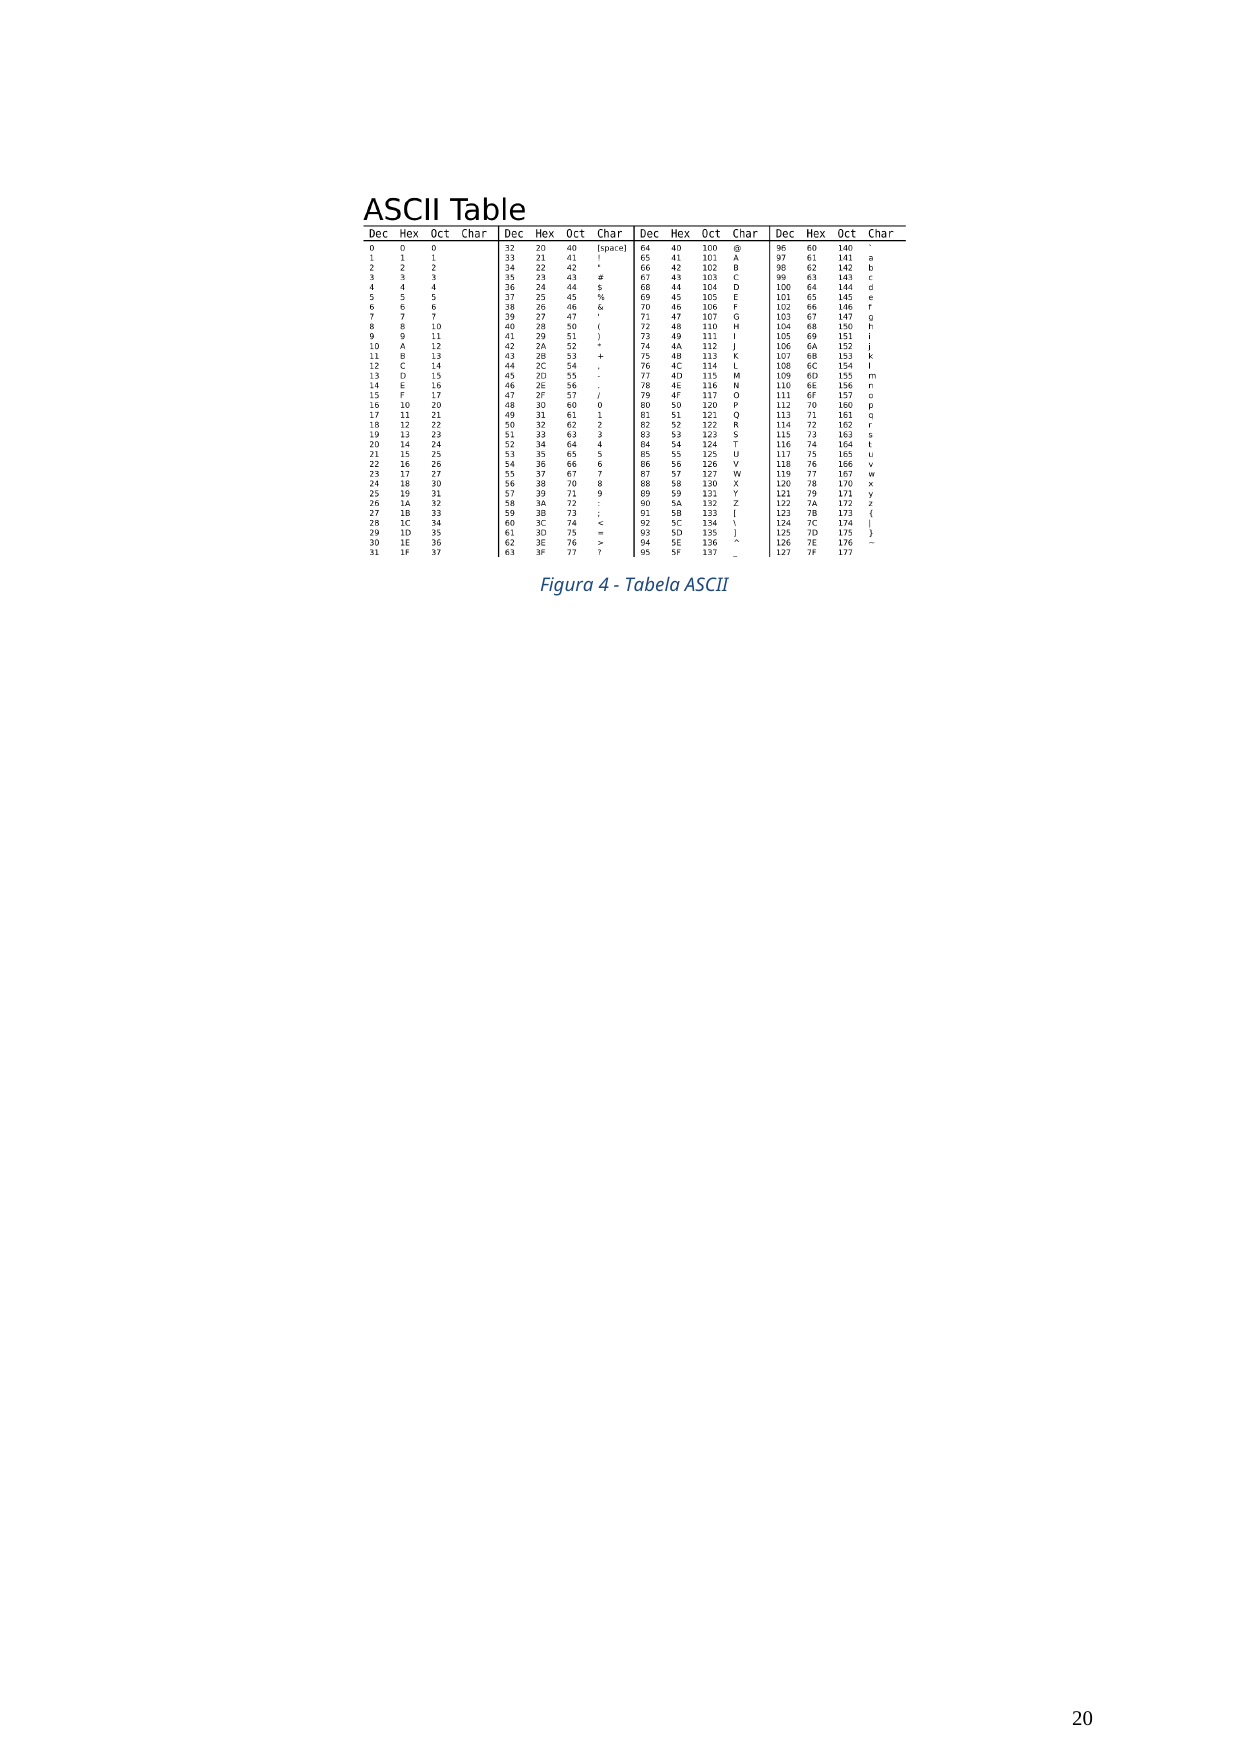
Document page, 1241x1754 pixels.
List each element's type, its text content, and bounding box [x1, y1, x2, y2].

picture [351, 177, 918, 571]
text Figura 4 - Tabela ASCII [177, 571, 1092, 597]
